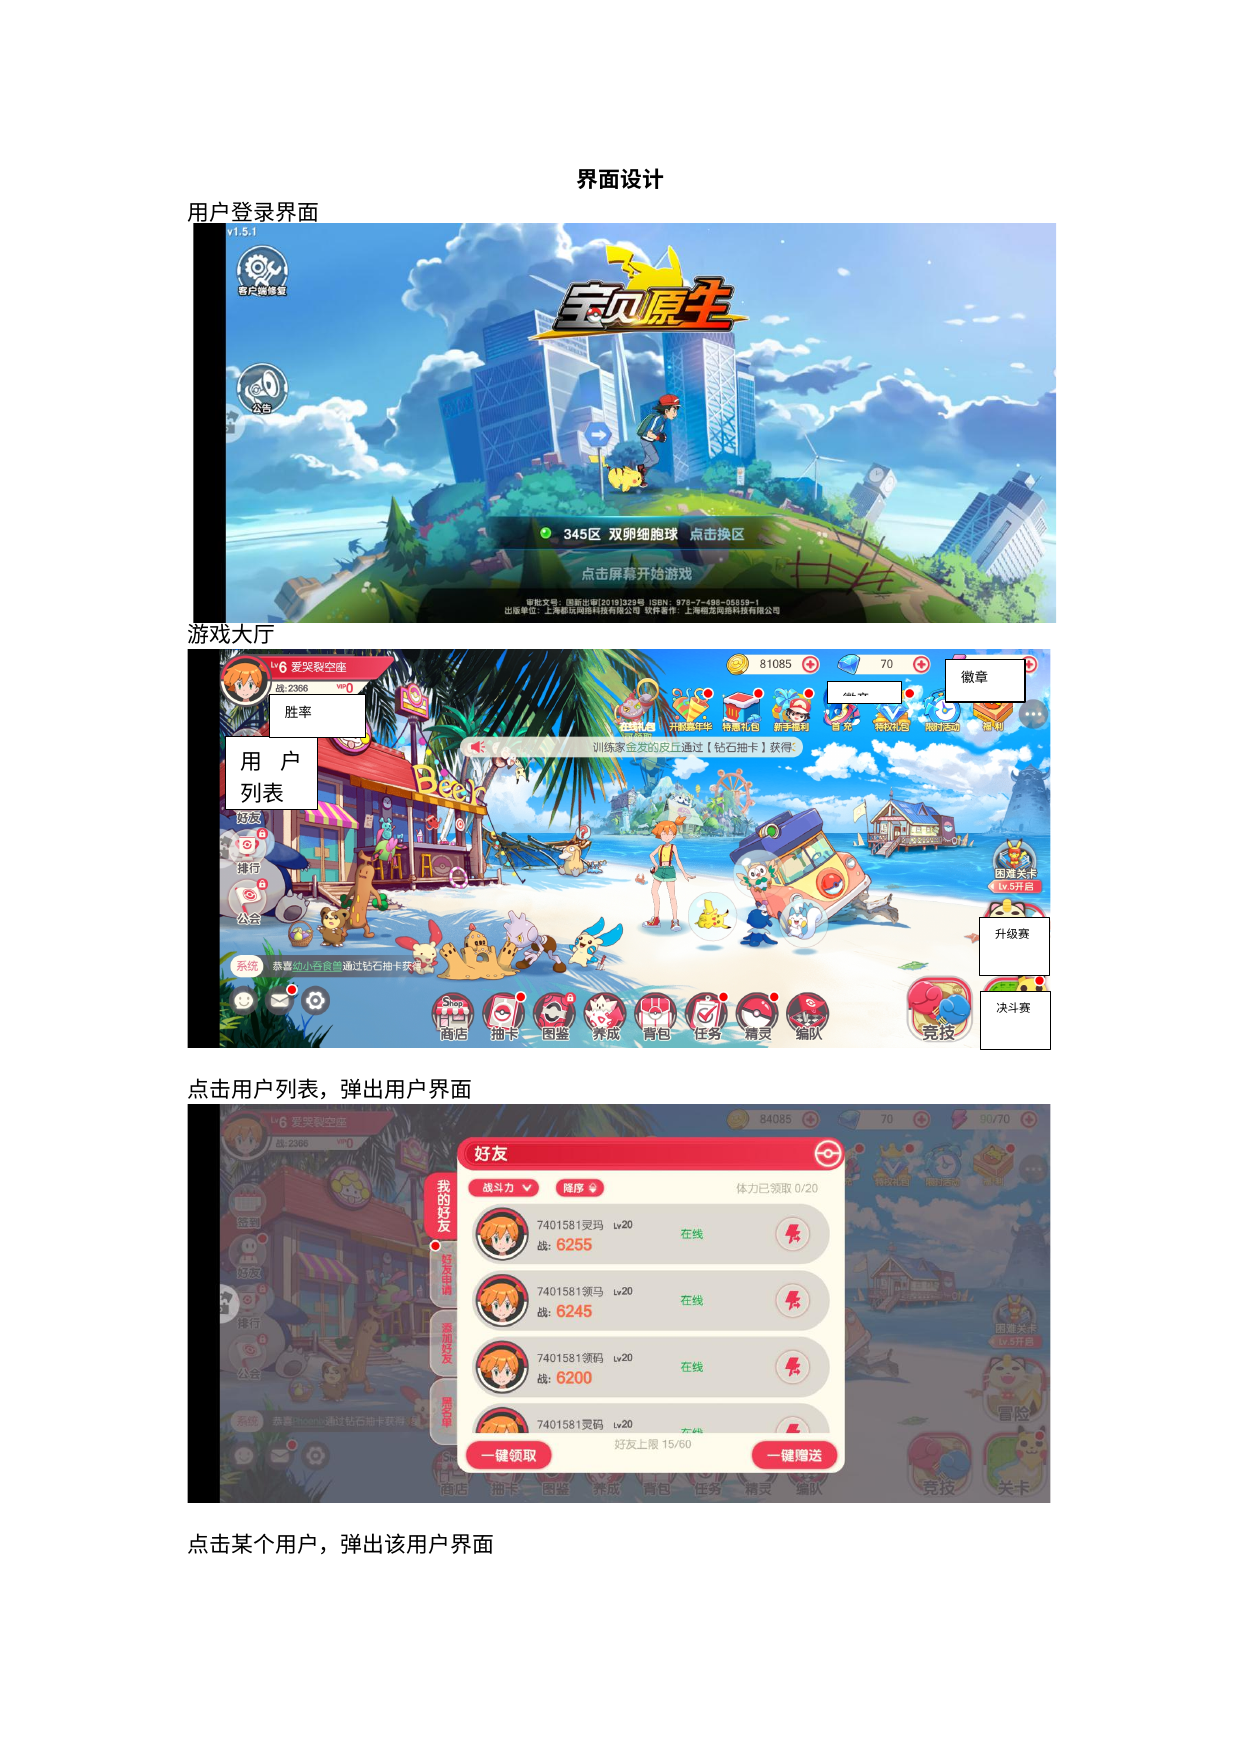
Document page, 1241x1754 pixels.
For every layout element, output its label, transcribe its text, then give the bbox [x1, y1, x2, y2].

picture [187, 1104, 1051, 1503]
picture [193, 223, 1057, 623]
text 点击用户列表，弹出用户界面 [187, 1072, 1053, 1104]
picture [187, 649, 1051, 1048]
text 用户登录界面 [187, 194, 1053, 227]
text 界面设计 [187, 162, 1053, 194]
text 游戏大厅 [187, 617, 1053, 649]
text 点击某个用户，弹出该用户界面 [187, 1527, 1053, 1559]
